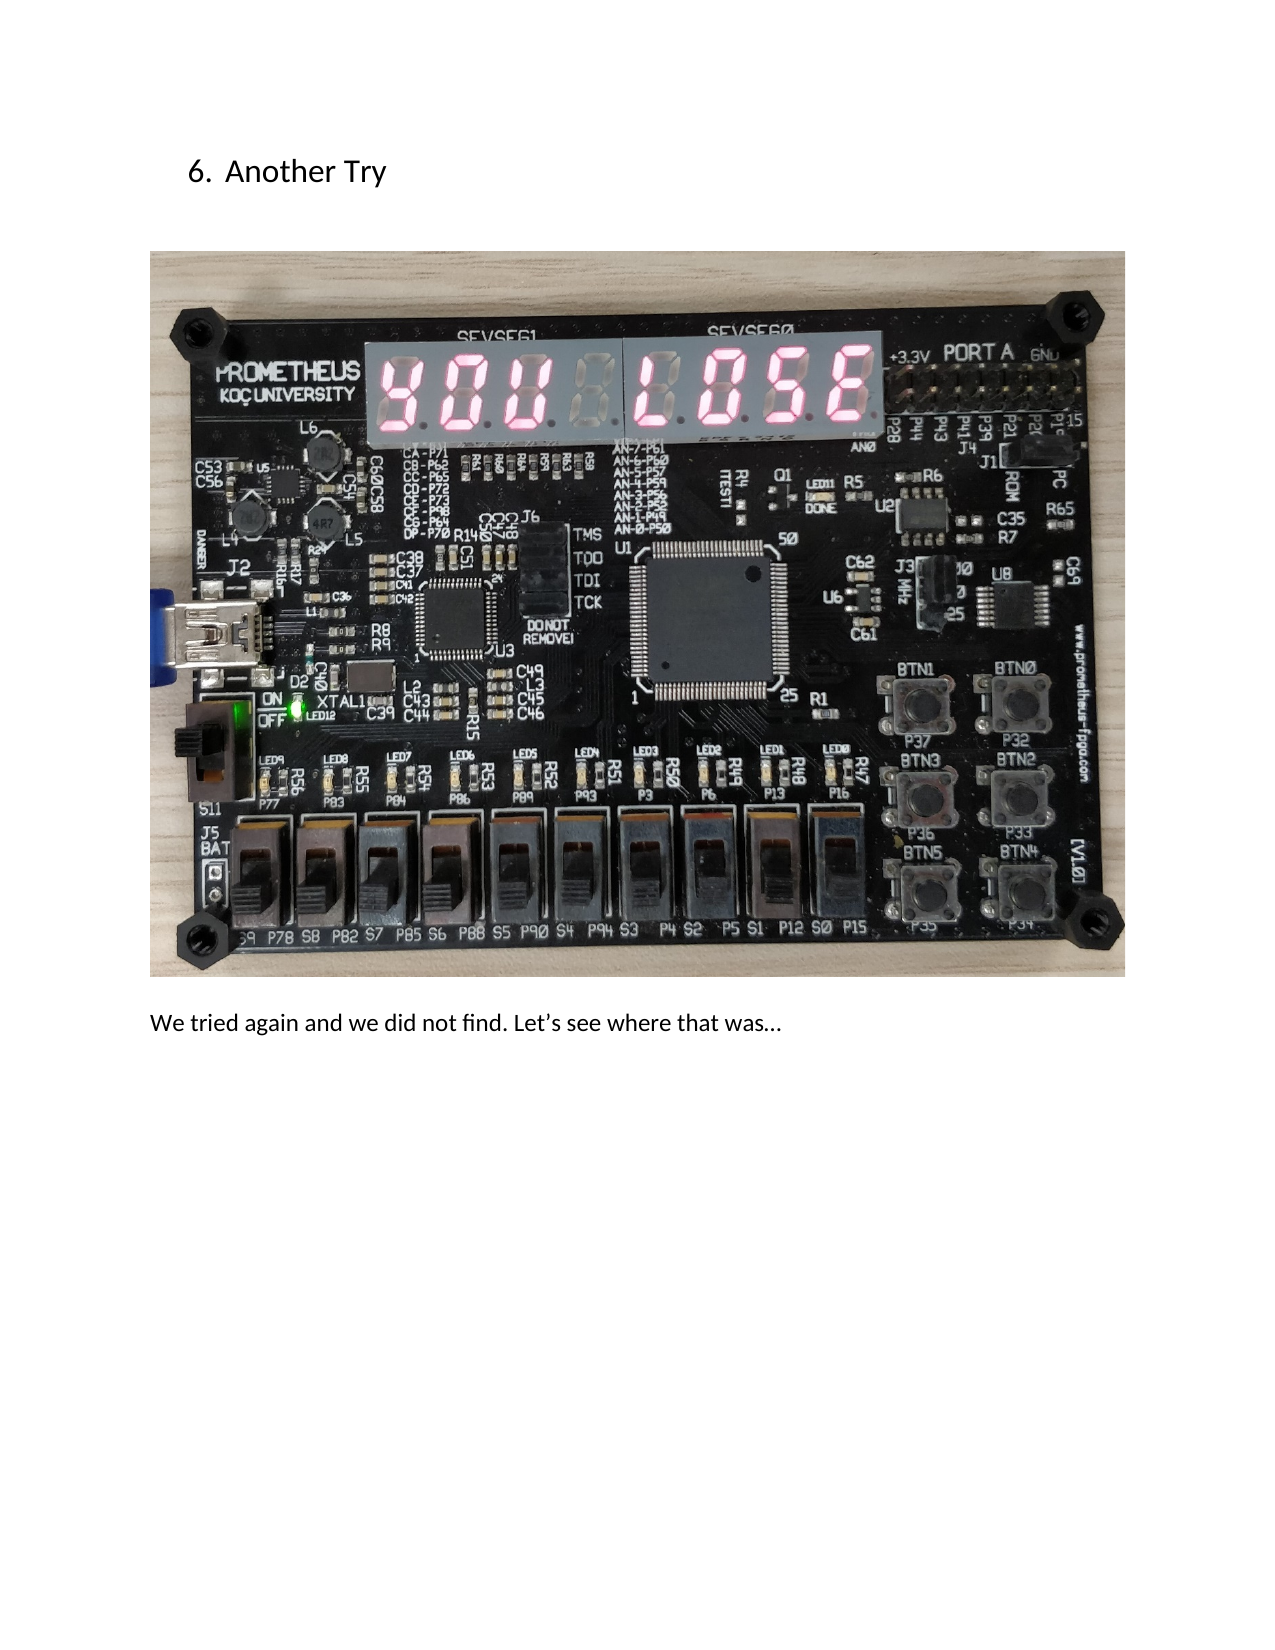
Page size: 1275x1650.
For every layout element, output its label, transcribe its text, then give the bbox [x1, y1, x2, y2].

list Another Try [187, 150, 1125, 191]
picture [150, 251, 1125, 977]
text We tried again and we did not find. Let’s see where that was… [150, 1007, 1125, 1038]
